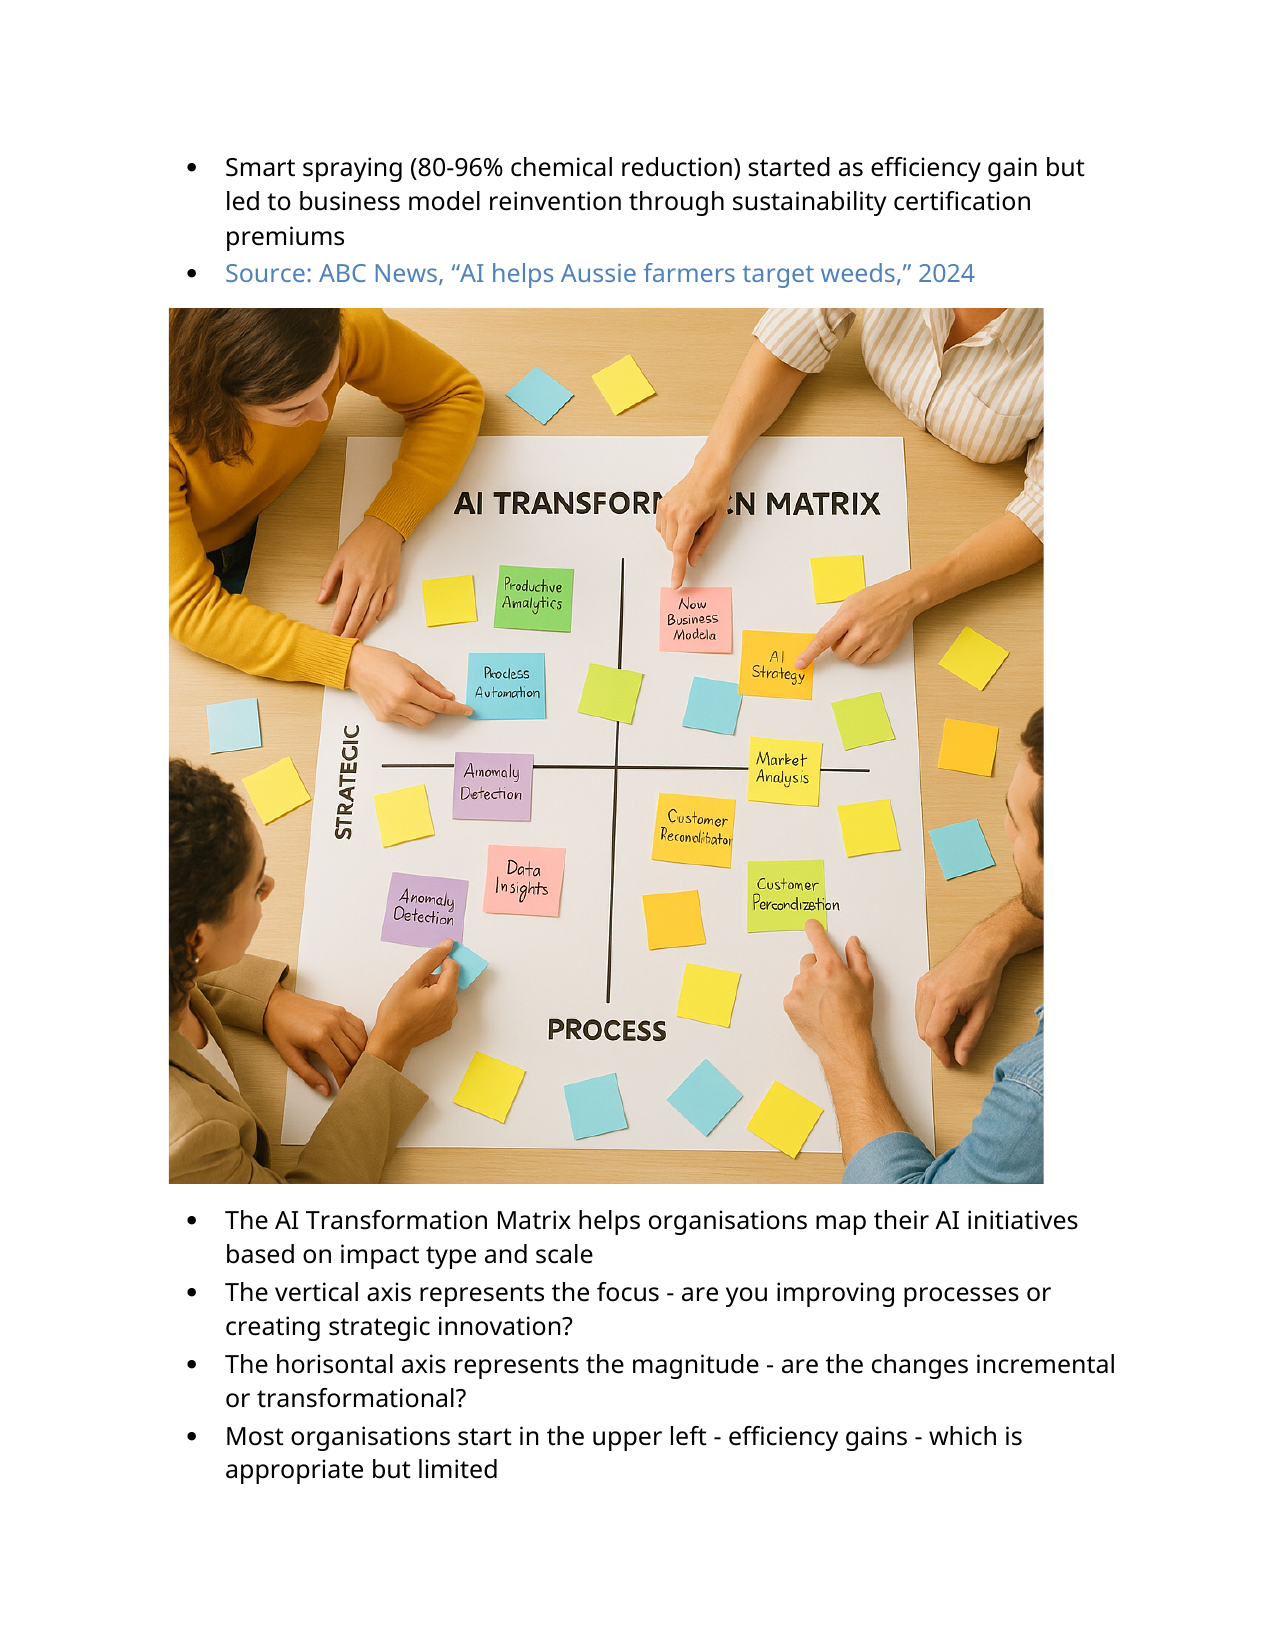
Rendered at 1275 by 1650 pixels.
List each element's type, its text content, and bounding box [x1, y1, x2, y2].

list The vertical axis represents the focus - are you improving processes or creating strategic innovation? [187, 1274, 1125, 1342]
list Most organisations start in the upper left - efficiency gains - which is appropriate but limited [187, 1418, 1125, 1486]
list Source: ABC News, “AI helps Aussie farmers target weeds,” 2024 [187, 256, 1125, 290]
list Smart spraying (80-96% chemical reduction) started as efficiency gain but led to business model reinvention through sustainability certification premiums [187, 150, 1125, 252]
list The horisontal axis represents the magnitude - are the changes incremental or transformational? [187, 1346, 1125, 1414]
picture [168, 308, 1044, 1184]
list The AI Transformation Matrix helps organisations map their AI initiatives based on impact type and scale [187, 1202, 1125, 1271]
